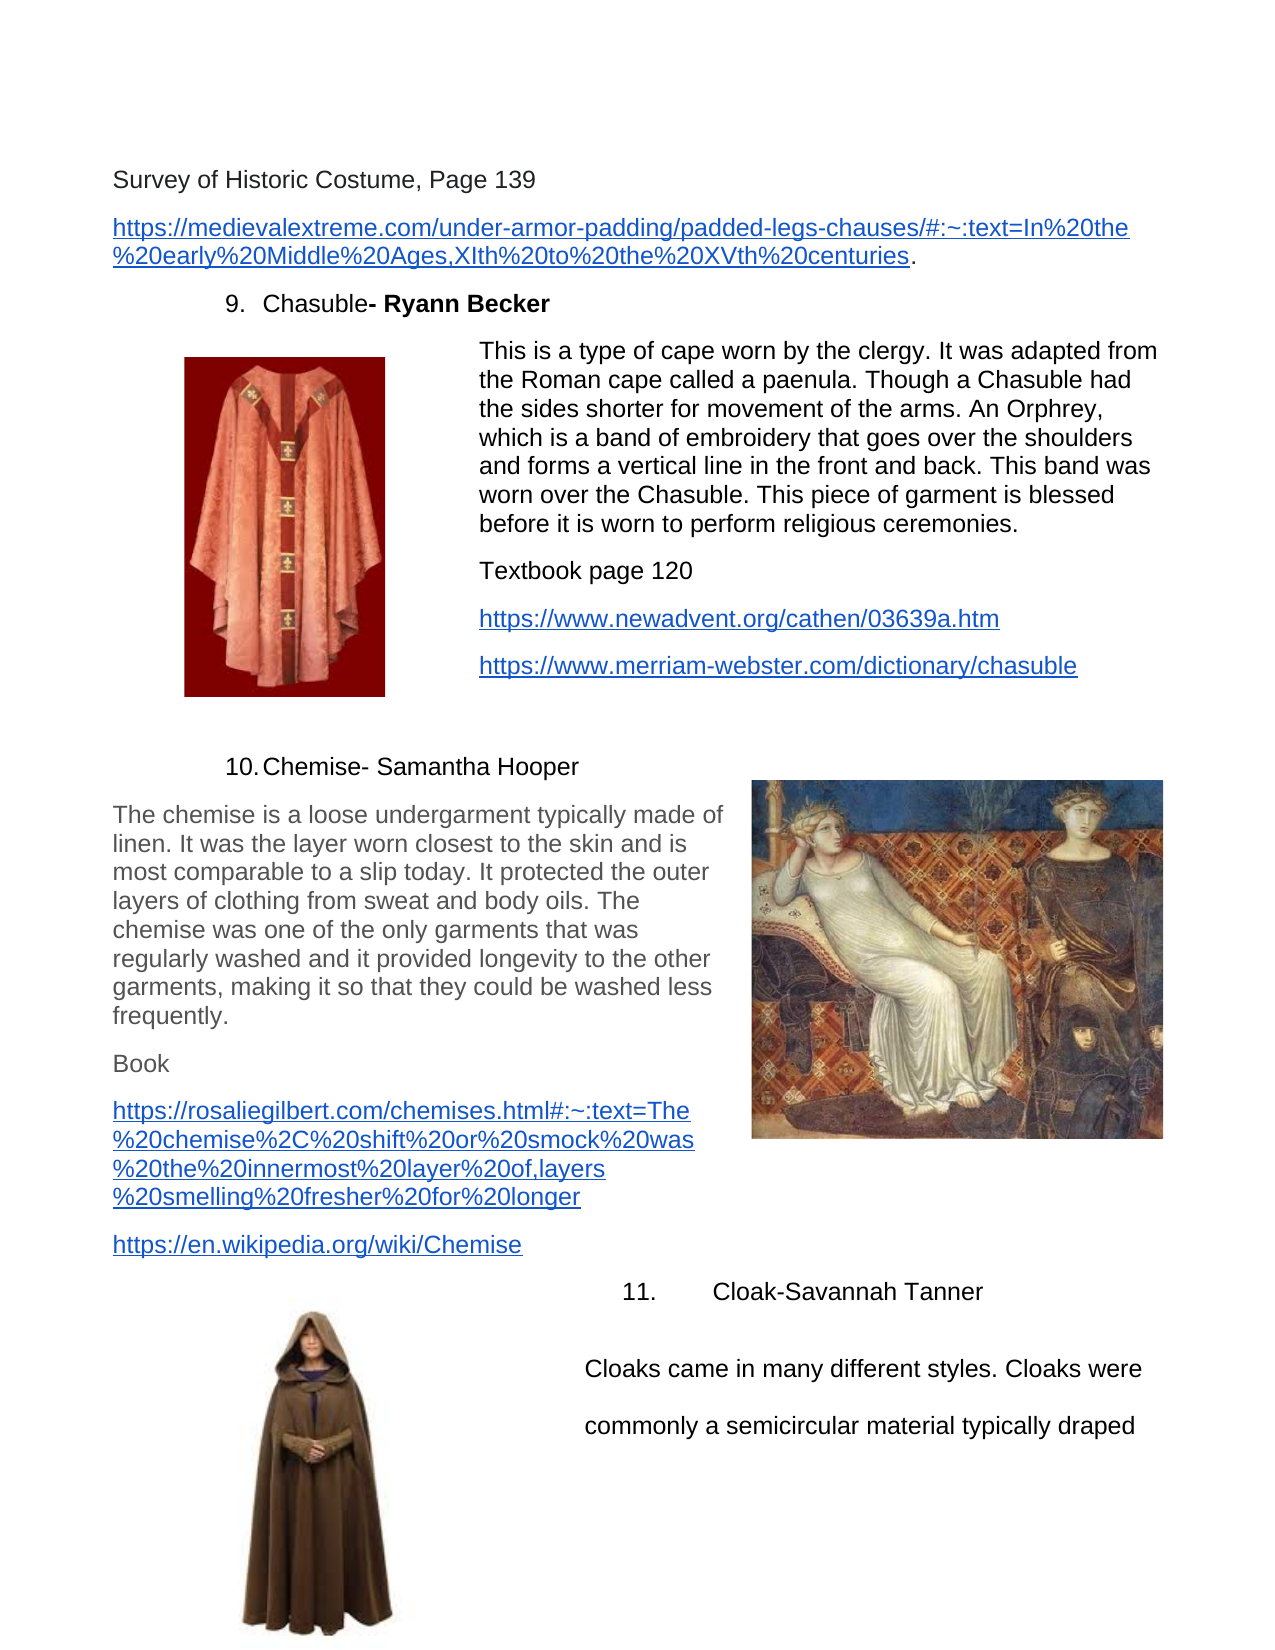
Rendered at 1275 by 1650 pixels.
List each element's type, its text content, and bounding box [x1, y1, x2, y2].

text https://www.merriam-webster.com/dictionary/chasuble [386, 651, 1162, 680]
text https://en.wikipedia.org/wiki/Chemise [112, 1230, 1162, 1259]
text https://medievalextreme.com/under-armor-padding/padded-legs-chauses/#:~:text=In%20the%20early%20Middle%20Ages,XIth%20to%20the%20XVth%20centuries. [112, 213, 1162, 270]
text https://rosaliegilbert.com/chemises.html#:~:text=The%20chemise%2C%20shift%20or%20smock%20was%20the%20innermost%20layer%20of,layers%20smelling%20fresher%20for%20longer [112, 1096, 1162, 1211]
text Book [112, 1049, 751, 1077]
text Survey of Historic Costume, Page 139 [112, 165, 1162, 194]
list Chasuble- Ryann Becker [187, 289, 1162, 318]
picture [139, 1298, 491, 1650]
list Chemise- Samantha Hooper [187, 752, 1162, 781]
text https://www.newadvent.org/cathen/03639a.htm [386, 604, 1162, 633]
picture [184, 357, 386, 697]
list Cloak-Savannah Tanner [187, 1277, 1162, 1306]
picture [751, 780, 1164, 1139]
text The chemise is a loose undergarment typically made of linen. It was the layer worn closest to the skin and is most comparable to a slip today. It protected the outer layers of clothing from sweat and body oils. The chemise was one of the only garments that was regularly washed and it provided longevity to the other garments, making it so that they could be washed less frequently. [112, 800, 751, 1030]
text This is a type of cape worn by the clergy. It was adapted from the Roman cape called a paenula. Though a Chasuble had the sides shorter for movement of the arms. An Orphrey, which is a band of embroidery that goes over the shoulders and forms a vertical line in the front and back. This band was worn over the Chasuble. This piece of garment is blessed before it is worn to perform religious ceremonies. [187, 336, 1162, 538]
text Textbook page 120 [386, 556, 1162, 585]
